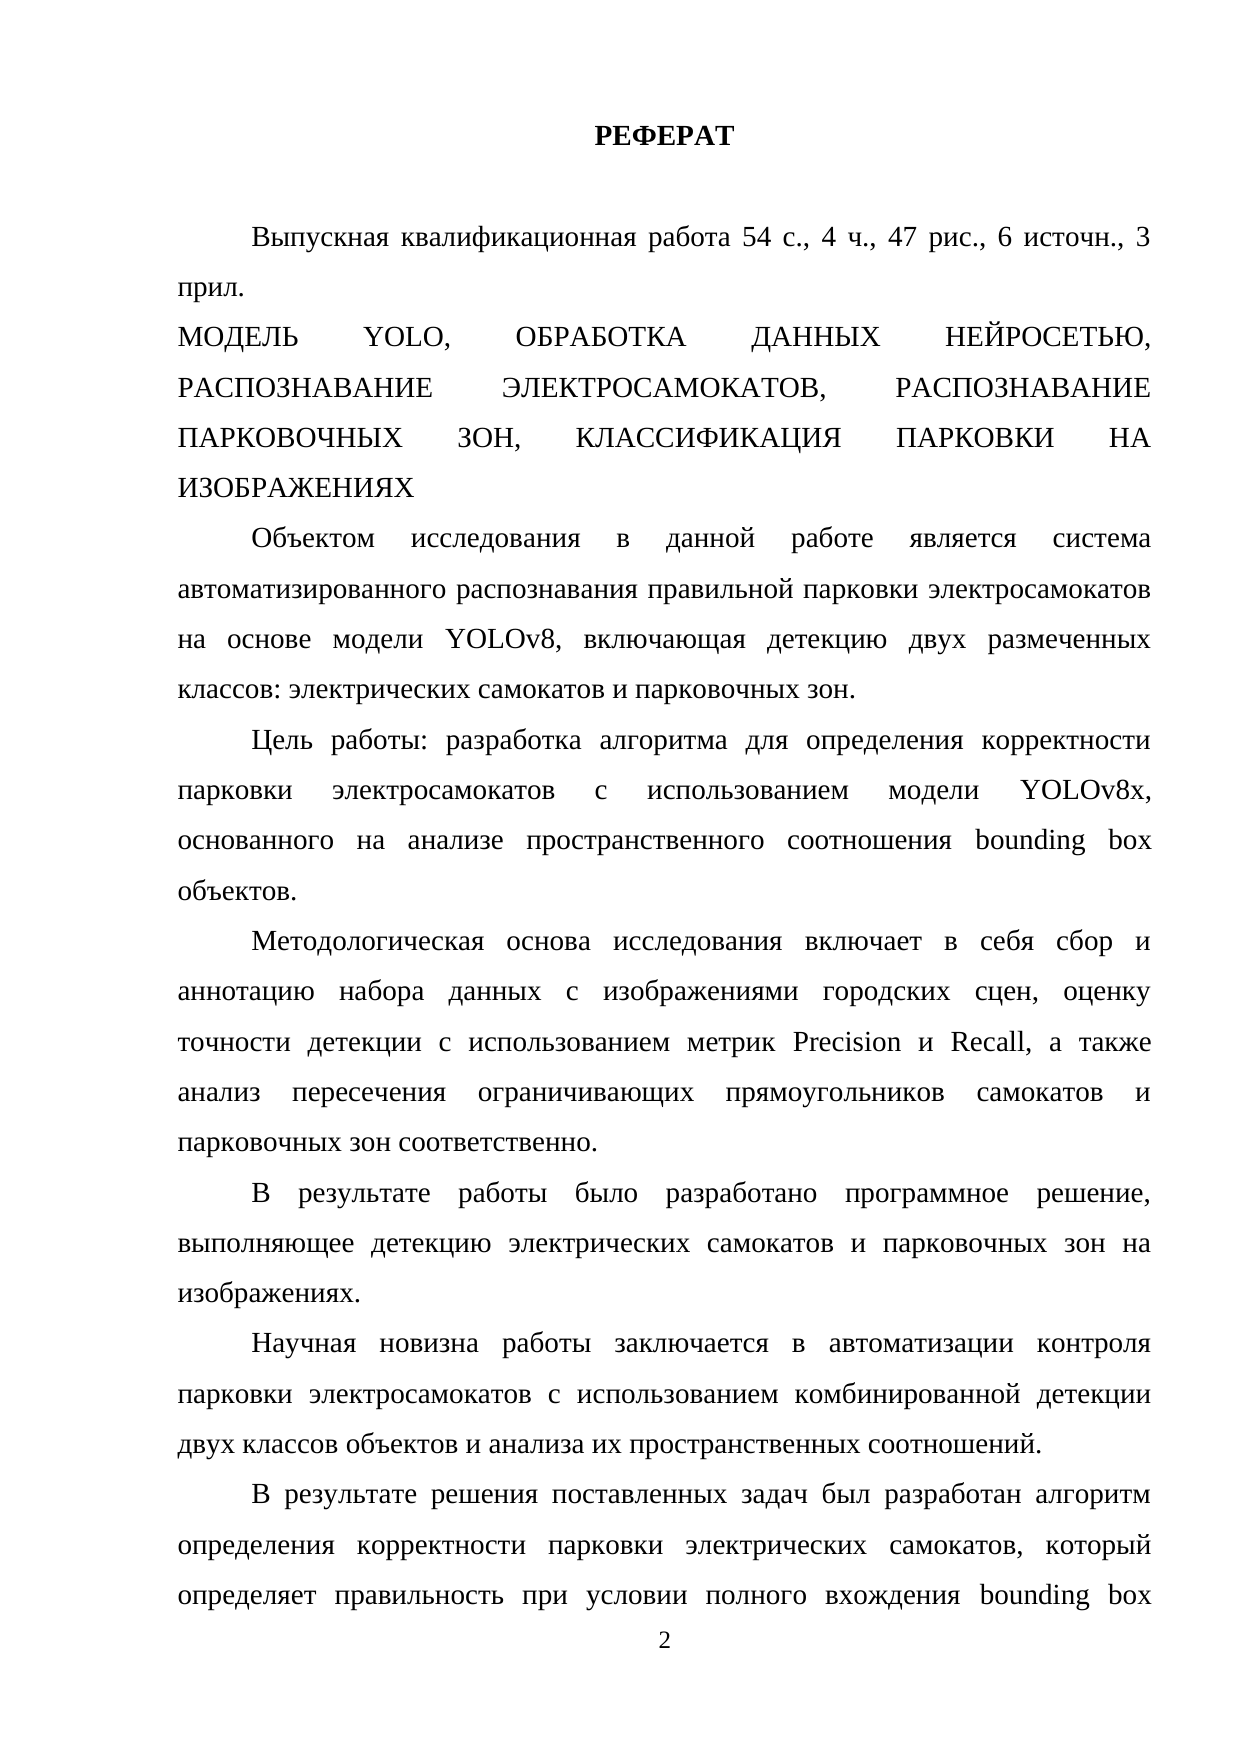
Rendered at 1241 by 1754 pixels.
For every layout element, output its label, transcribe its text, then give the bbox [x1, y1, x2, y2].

text РЕФЕРАТ [177, 118, 1152, 152]
text Методологическая основа исследования включает в себя сбор и аннотацию набора данных с изображениями городских сцен, оценку точности детекции с использованием метрик Precision и Recall, а также анализ пересечения ограничивающих прямоугольников самокатов и парковочных зон соответственно. [177, 923, 1152, 1158]
text Объектом исследования в данной работе является система автоматизированного распознавания правильной парковки электросамокатов на основе модели YOLOv8, включающая детекцию двух размеченных классов: электрических самокатов и парковочных зон. [177, 521, 1152, 705]
text МОДЕЛЬ YOLO, ОБРАБОТКА ДАННЫХ НЕЙРОСЕТЬЮ, РАСПОЗНАВАНИЕ ЭЛЕКТРОСАМОКАТОВ, РАСПОЗНАВАНИЕ ПАРКОВОЧНЫХ ЗОН, КЛАССИФИКАЦИЯ ПАРКОВКИ НА ИЗОБРАЖЕНИЯХ [177, 319, 1152, 504]
text В результате работы было разработано программное решение, выполняющее детекцию электрических самокатов и парковочных зон на изображениях. [177, 1175, 1152, 1309]
text Цель работы: разработка алгоритма для определения корректности парковки электросамокатов с использованием модели YOLOv8x, основанного на анализе пространственного соотношения bounding box объектов. [177, 722, 1152, 906]
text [177, 1477, 1152, 1611]
text Научная новизна работы заключается в автоматизации контроля парковки электросамокатов с использованием комбинированной детекции двух классов объектов и анализа их пространственных соотношений. [177, 1326, 1152, 1460]
text Выпускная квалификационная работа 54 с., 4 ч., 47 рис., 6 источн., 3 прил. [177, 219, 1152, 303]
